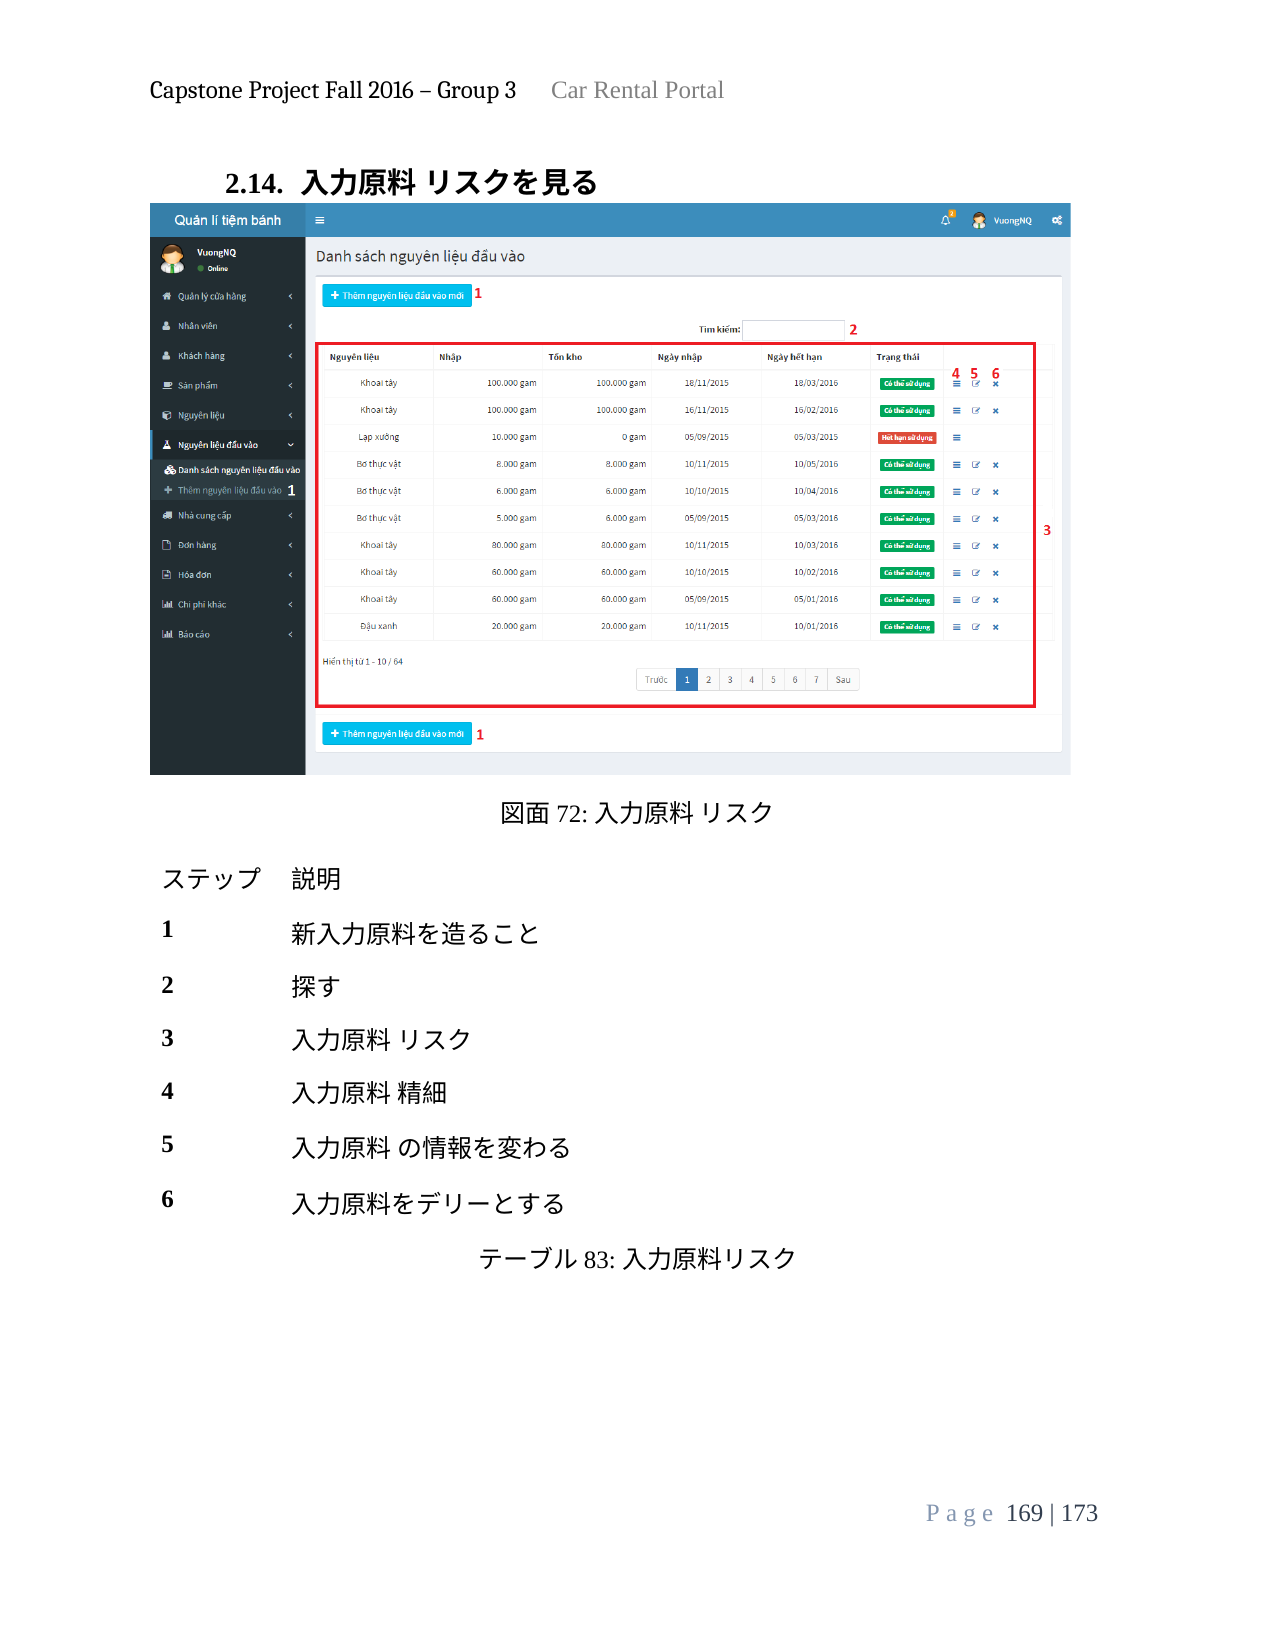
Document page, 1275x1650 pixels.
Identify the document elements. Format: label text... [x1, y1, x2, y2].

text 図面 72: 入力原料 リスク [150, 793, 1125, 829]
subtitle 入力原料 リスクを見る [225, 162, 1125, 202]
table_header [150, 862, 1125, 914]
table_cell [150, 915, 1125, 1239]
text テーブル 83: 入力原料リスク [150, 1239, 1125, 1276]
picture [150, 203, 1071, 775]
